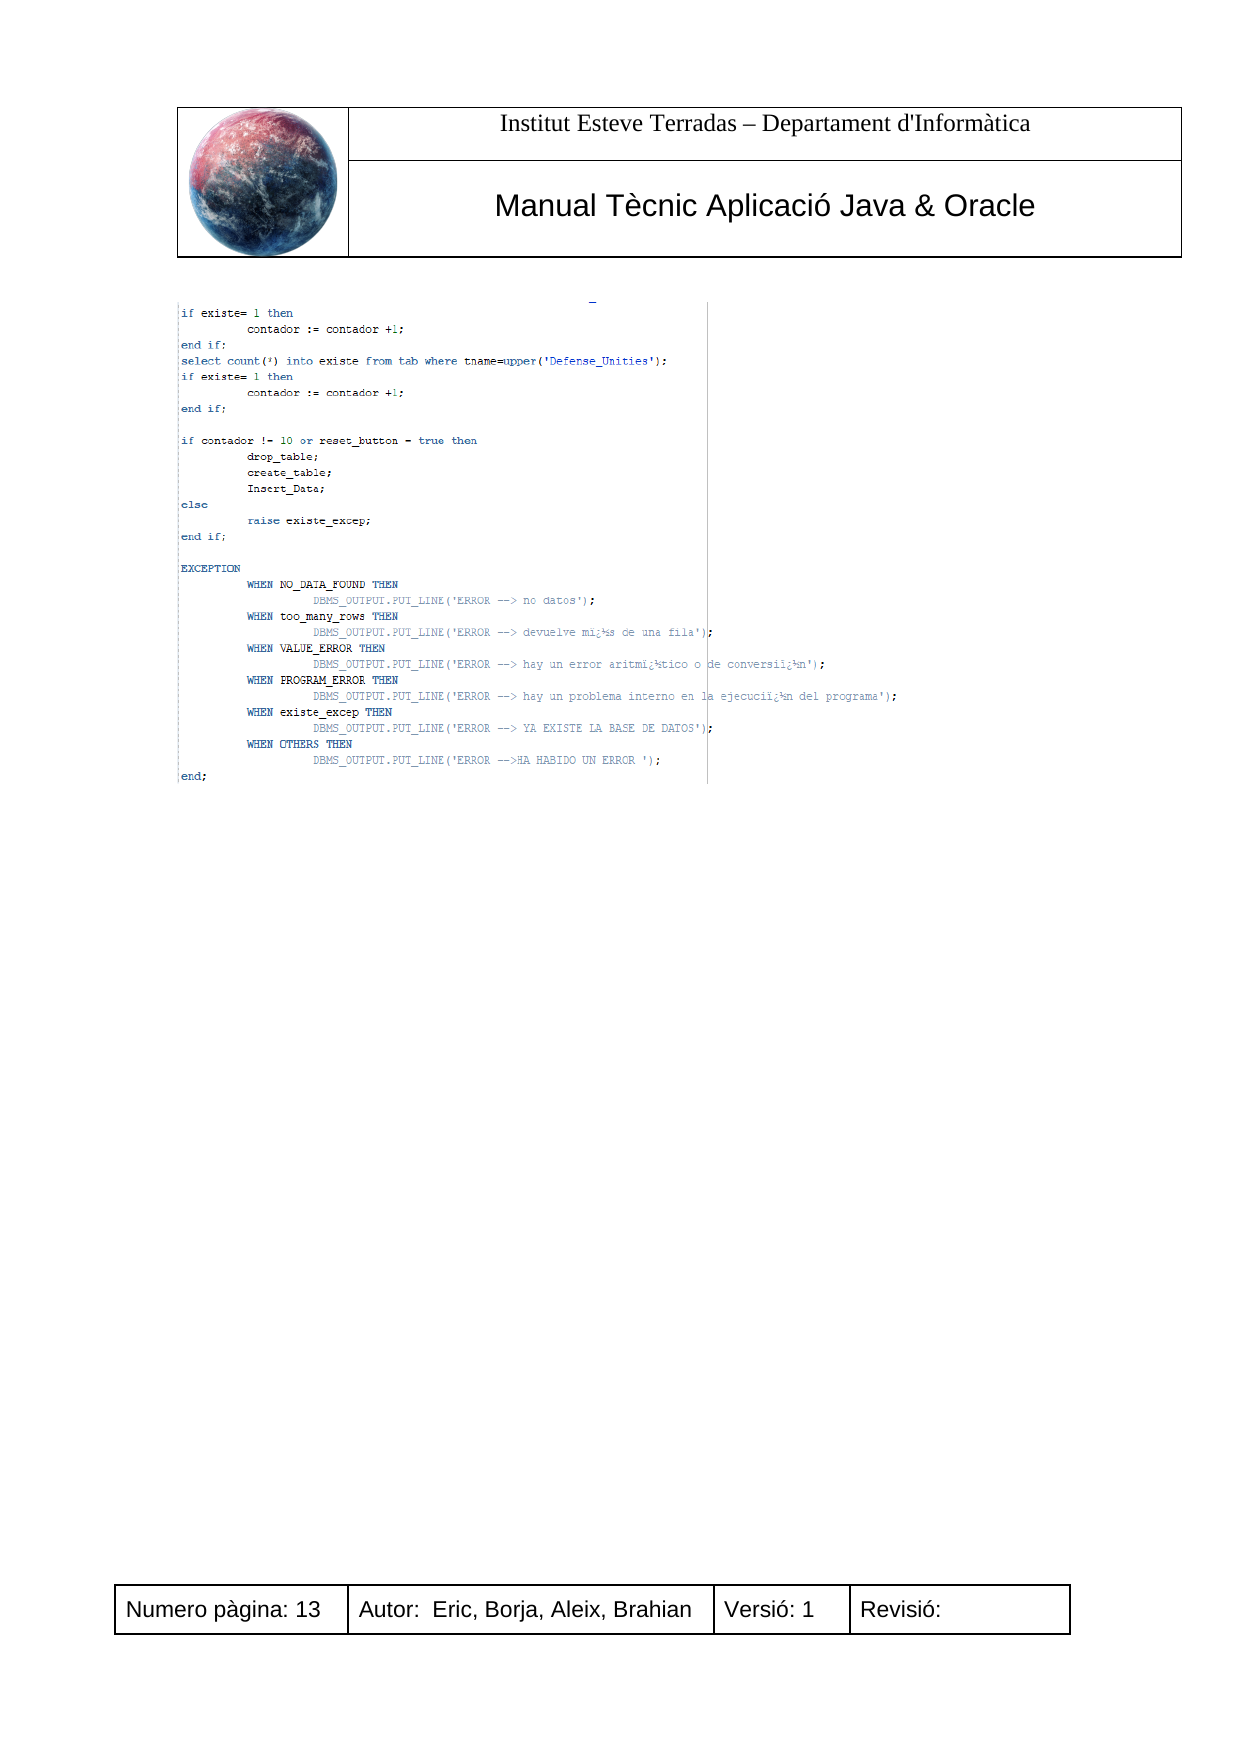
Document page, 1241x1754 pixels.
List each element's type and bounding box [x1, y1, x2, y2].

picture [188, 107, 338, 257]
picture [177, 302, 1063, 784]
